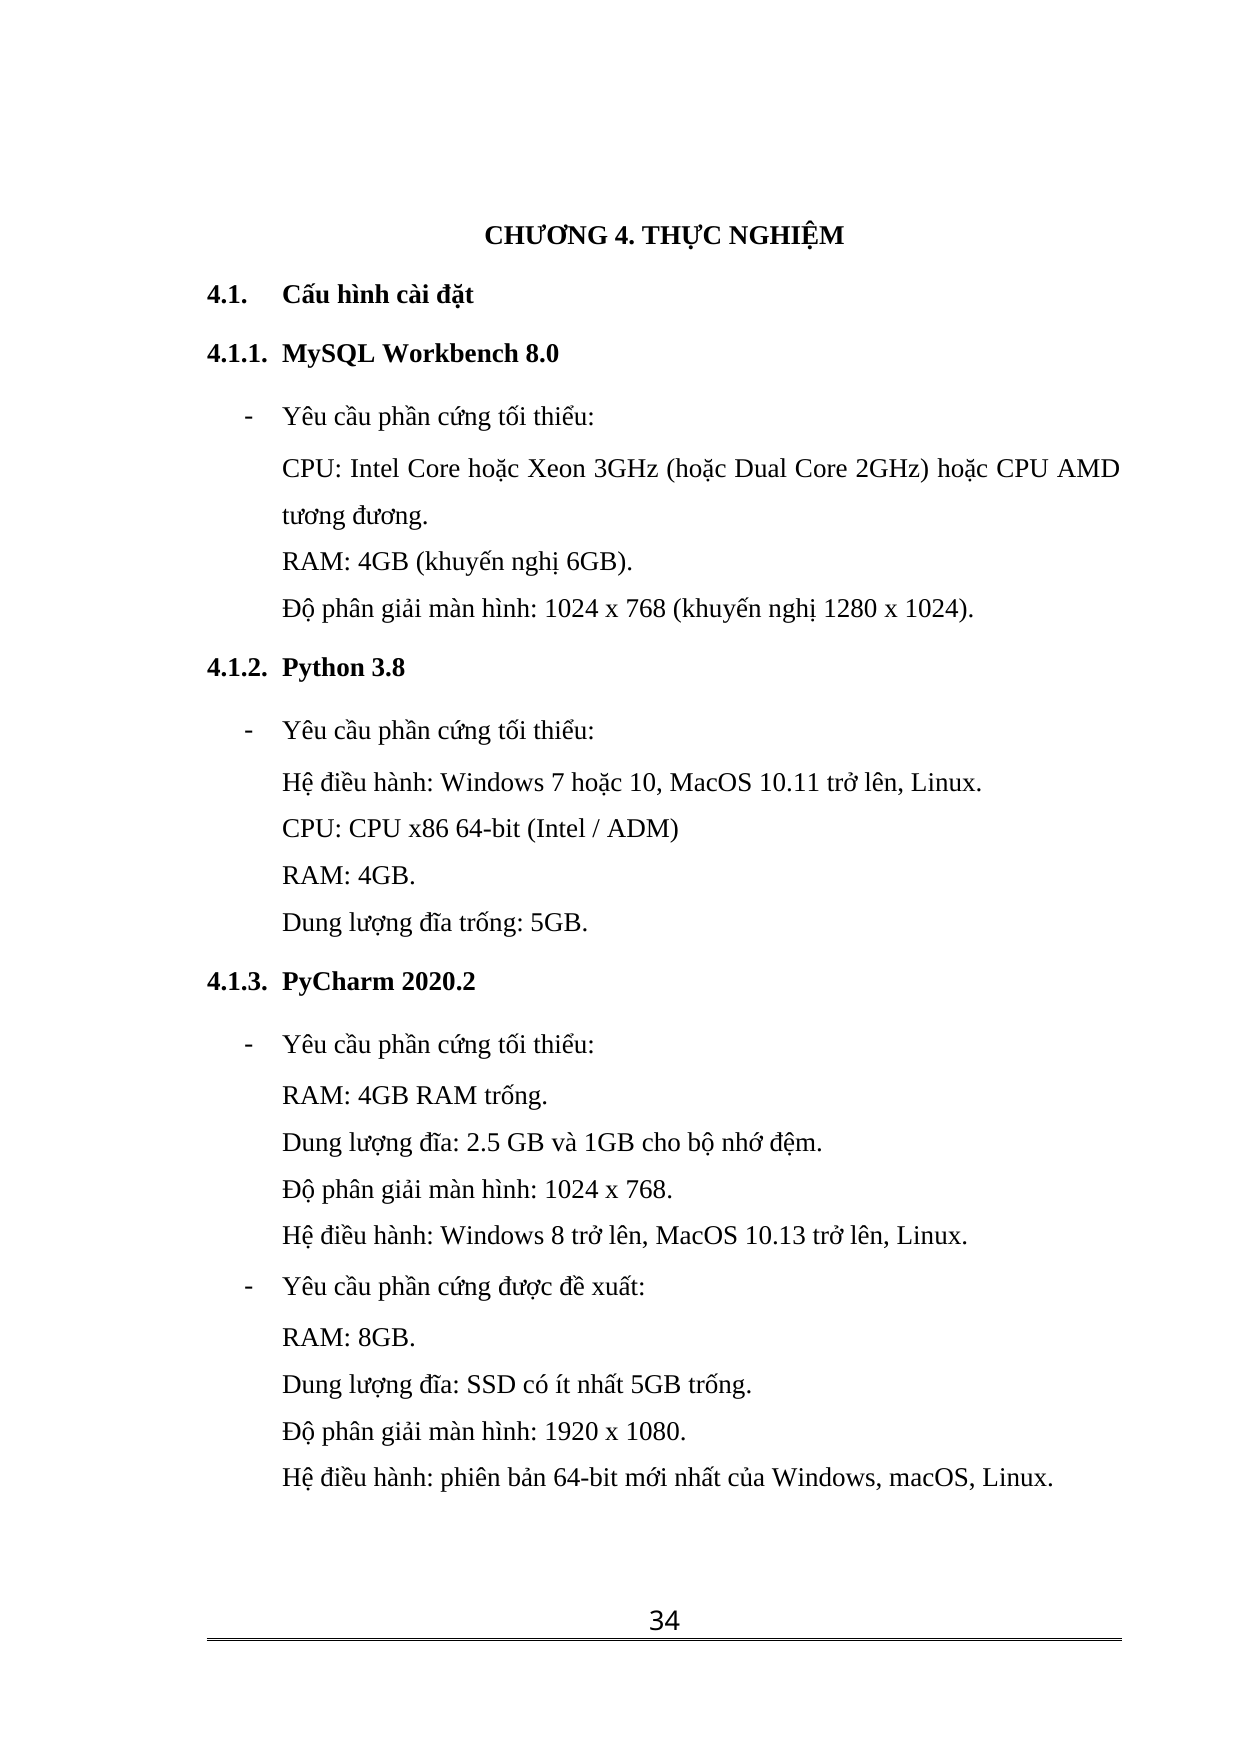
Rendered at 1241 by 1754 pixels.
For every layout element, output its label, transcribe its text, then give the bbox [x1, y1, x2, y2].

text CPU: CPU x86 64-bit (Intel / ADM) [282, 812, 1122, 843]
list Yêu cầu phần cứng tối thiểu: [244, 397, 1122, 434]
list Độ phân giải màn hình: 1920 x 1080. [282, 1415, 1122, 1446]
subtitle MySQL Workbench 8.0 [207, 338, 1122, 369]
list RAM: 8GB. [282, 1321, 1122, 1352]
text Dung lượng đĩa trống: 5GB. [282, 906, 1122, 937]
list RAM: 4GB (khuyến nghị 6GB). [282, 545, 1122, 577]
text RAM: 4GB. [282, 859, 1122, 890]
list Yêu cầu phần cứng tối thiểu: [244, 1024, 1122, 1061]
list Độ phân giải màn hình: 1024 x 768. [282, 1173, 1122, 1204]
list Hệ điều hành: phiên bản 64-bit mới nhất của Windows, macOS, Linux. [282, 1461, 1122, 1492]
subtitle Cấu hình cài đặt [207, 278, 1122, 309]
list CPU: Intel Core hoặc Xeon 3GHz (hoặc Dual Core 2GHz) hoặc CPU AMD tương đương. [282, 452, 1122, 530]
list Hệ điều hành: Windows 8 trở lên, MacOS 10.13 trở lên, Linux. [282, 1219, 1122, 1251]
list Yêu cầu phần cứng được đề xuất: [244, 1266, 1122, 1303]
subtitle CHƯƠNG 4. THỰC NGHIỆM [207, 219, 1122, 250]
list Dung lượng đĩa: SSD có ít nhất 5GB trống. [282, 1368, 1122, 1399]
subtitle Python 3.8 [207, 651, 1122, 682]
list Độ phân giải màn hình: 1024 x 768 (khuyến nghị 1280 x 1024). [282, 592, 1122, 623]
list Dung lượng đĩa: 2.5 GB và 1GB cho bộ nhớ đệm. [282, 1126, 1122, 1157]
text Hệ điều hành: Windows 7 hoặc 10, MacOS 10.11 trở lên, Linux. [282, 766, 1122, 797]
subtitle PyCharm 2020.2 [207, 965, 1122, 996]
list Yêu cầu phần cứng tối thiểu: [244, 710, 1122, 747]
list RAM: 4GB RAM trống. [282, 1079, 1122, 1111]
